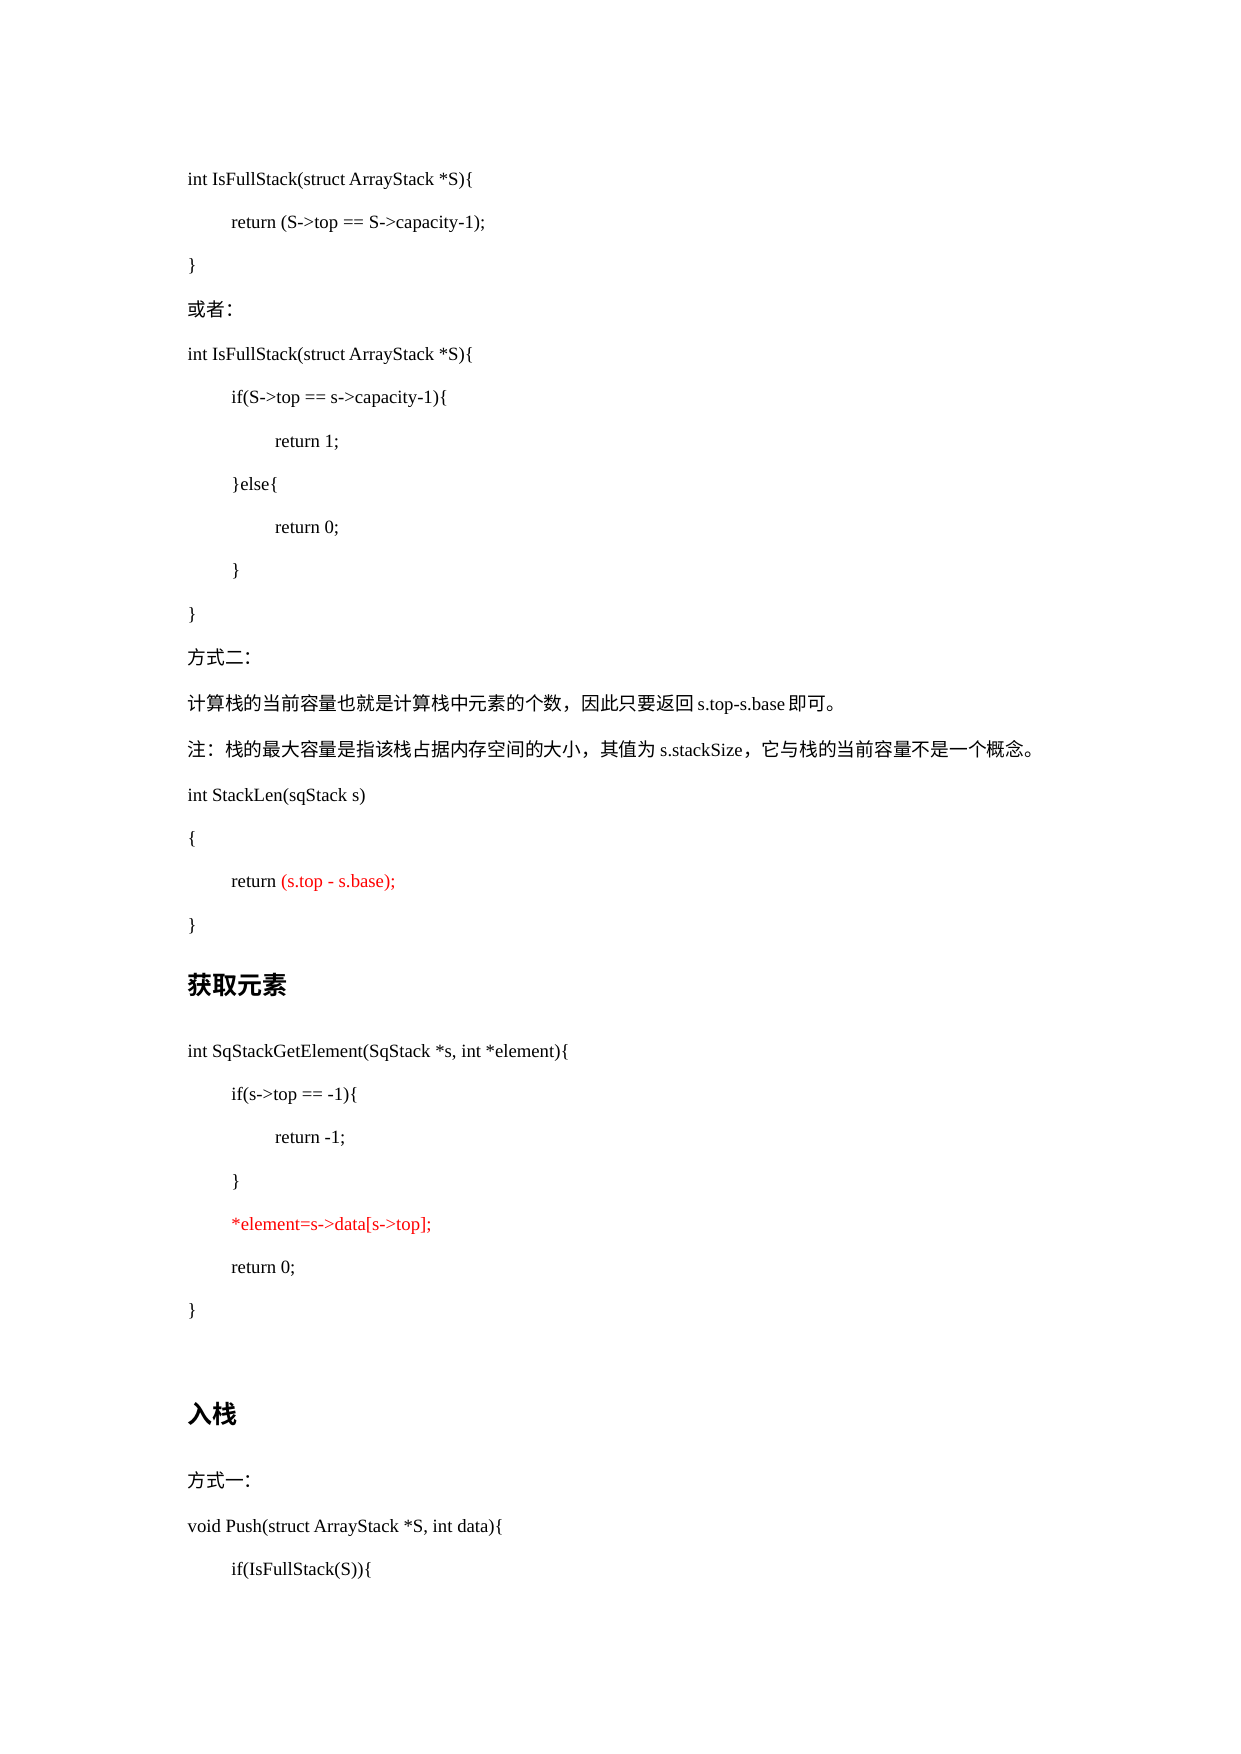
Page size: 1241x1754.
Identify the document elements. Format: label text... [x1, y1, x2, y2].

text if(IsFullStack(S)){ [187, 1553, 1053, 1585]
text int SqStackGetElement(SqStack *s, int *element){ [187, 1034, 1053, 1067]
text if(S->top == s->capacity-1){ [187, 381, 1053, 413]
text } [187, 597, 1053, 629]
text return (s.top - s.base); [187, 865, 1053, 897]
text int StackLen(sqStack s) [187, 778, 1053, 811]
text } [187, 248, 1053, 281]
text { [187, 822, 1053, 854]
text return -1; [187, 1121, 1053, 1153]
text *element=s->data[s->top]; [187, 1207, 1053, 1240]
text 注：栈的最大容量是指该栈占据内存空间的大小，其值为s.stackSize，它与栈的当前容量不是一个概念。 [187, 732, 1053, 765]
text } [187, 1164, 1053, 1197]
text 计算栈的当前容量也就是计算栈中元素的个数，因此只要返回s.top-s.base即可。 [187, 686, 1053, 719]
text return 0; [187, 1251, 1053, 1283]
subtitle 入栈 [187, 1380, 1053, 1445]
text void Push(struct ArrayStack *S, int data){ [187, 1509, 1053, 1542]
text int IsFullStack(struct ArrayStack *S){ [187, 162, 1053, 194]
text return 0; [187, 511, 1053, 543]
text 方式一： [187, 1463, 1053, 1496]
subtitle 获取元素 [187, 951, 1053, 1016]
text } [187, 908, 1053, 941]
text return (S->top == S->capacity-1); [187, 205, 1053, 238]
text if(s->top == -1){ [187, 1078, 1053, 1110]
text 方式二： [187, 640, 1053, 673]
text int IsFullStack(struct ArrayStack *S){ [187, 338, 1053, 370]
text } [187, 1294, 1053, 1326]
text } [187, 554, 1053, 586]
text }else{ [187, 467, 1053, 500]
text return 1; [187, 424, 1053, 457]
text 或者： [187, 292, 1053, 324]
